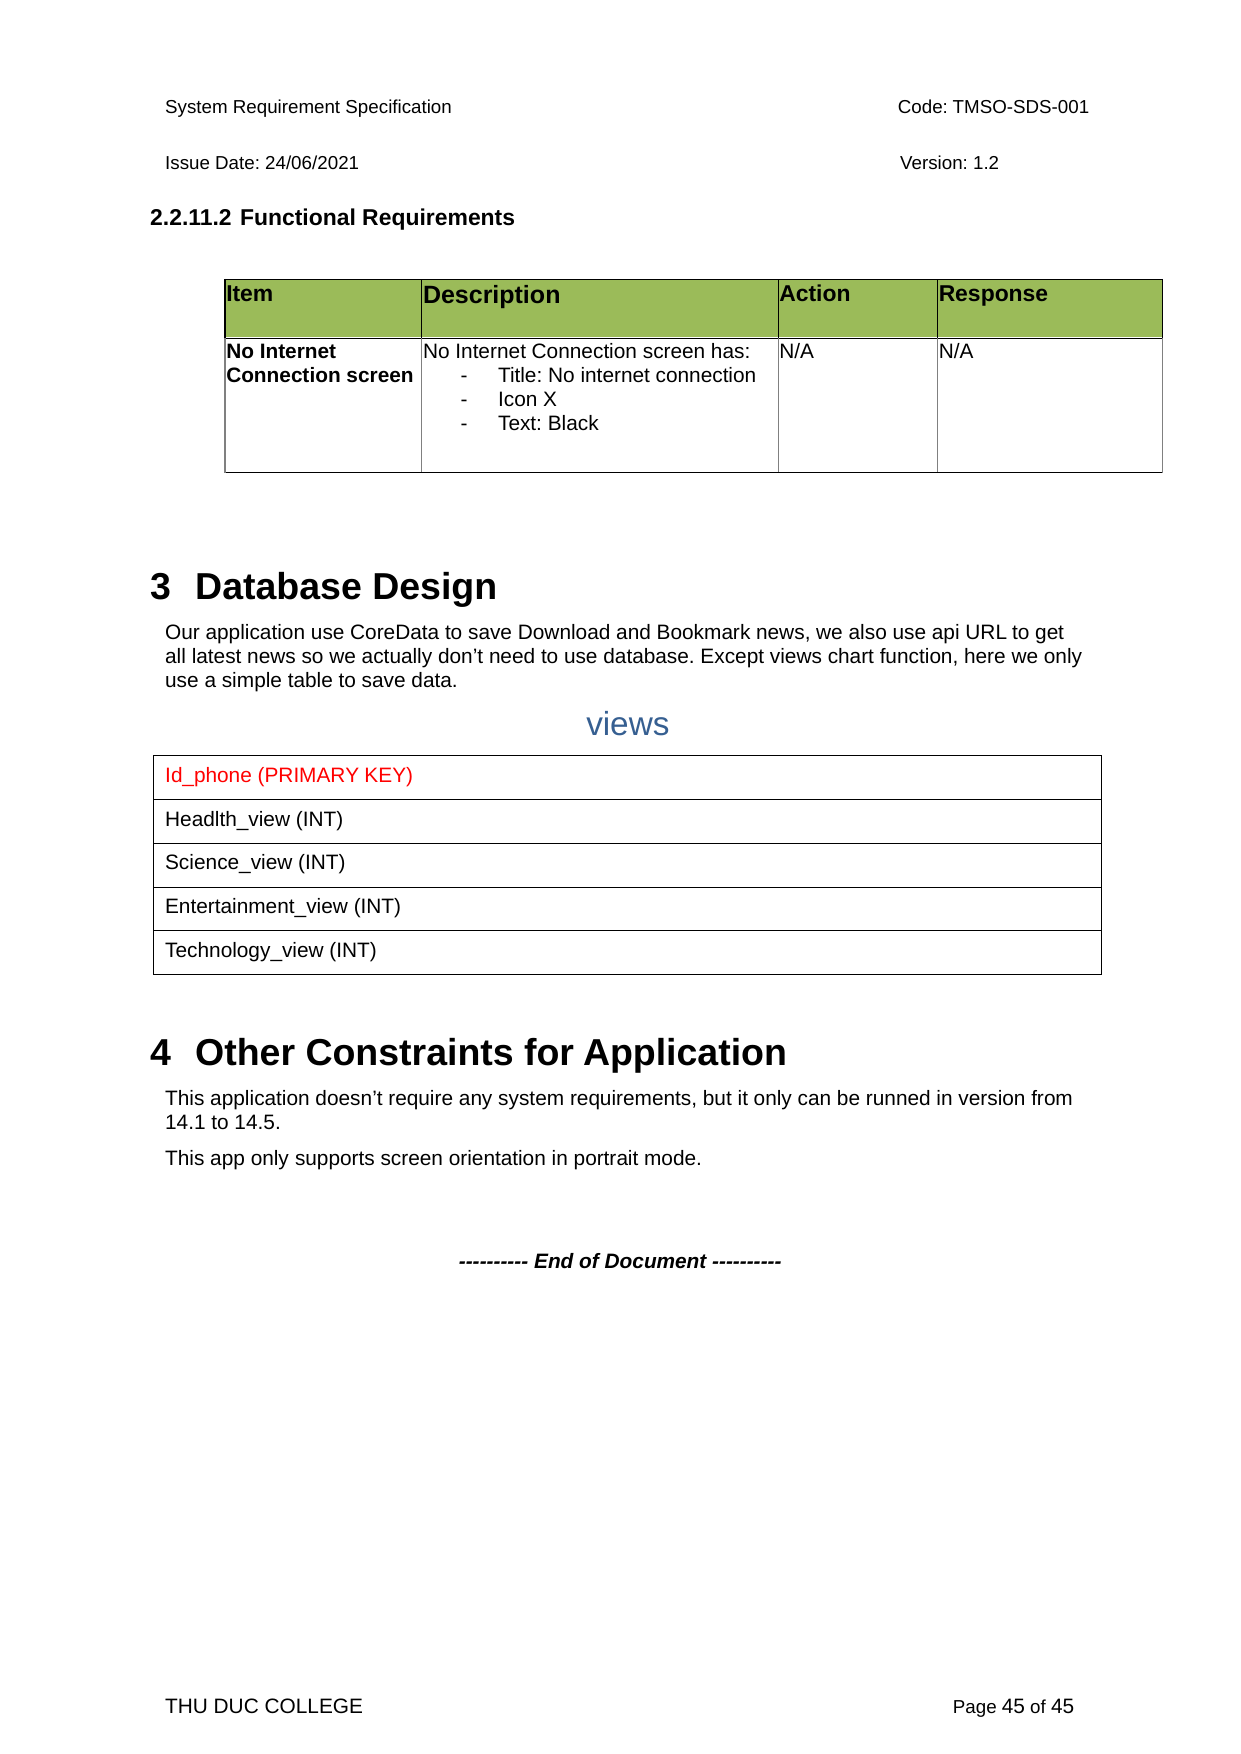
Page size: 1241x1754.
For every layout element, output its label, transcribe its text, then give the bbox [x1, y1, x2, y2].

table_header Description [422, 280, 778, 337]
table_cell Science_view (INT) [154, 844, 1101, 887]
subtitle Other Constraints for Application [150, 1030, 1090, 1073]
table_header Action [779, 280, 937, 337]
table_cell No Internet Connection screen has: Title: No internet connection Icon X Text: Black [422, 339, 778, 472]
table_cell Headlth_view (INT) [154, 800, 1101, 843]
text ---------- End of Document ---------- [150, 1249, 1090, 1273]
table_header Item [226, 280, 421, 337]
table_cell Technology_view (INT) [154, 931, 1101, 974]
text This application doesn’t require any system requirements, but it only can be runned in version from 14.1 to 14.5. [165, 1086, 1090, 1134]
subtitle Database Design [150, 564, 1090, 608]
table_cell Entertainment_view (INT) [154, 888, 1101, 930]
table_header Id_phone (PRIMARY KEY) [154, 756, 1101, 799]
table_cell N/A [779, 339, 937, 472]
table_cell No Internet Connection screen [226, 339, 421, 472]
subtitle Functional Requirements [150, 204, 1090, 230]
text This app only supports screen orientation in portrait mode. [165, 1146, 1090, 1170]
table_header Response [938, 280, 1162, 337]
table_cell N/A [938, 339, 1162, 472]
text Our application use CoreData to save Download and Bookmark news, we also use api URL to get all latest news so we actually don’t need to use database. Except views chart function, here we only use a simple table to save data. [165, 620, 1090, 692]
text views [165, 704, 1090, 743]
